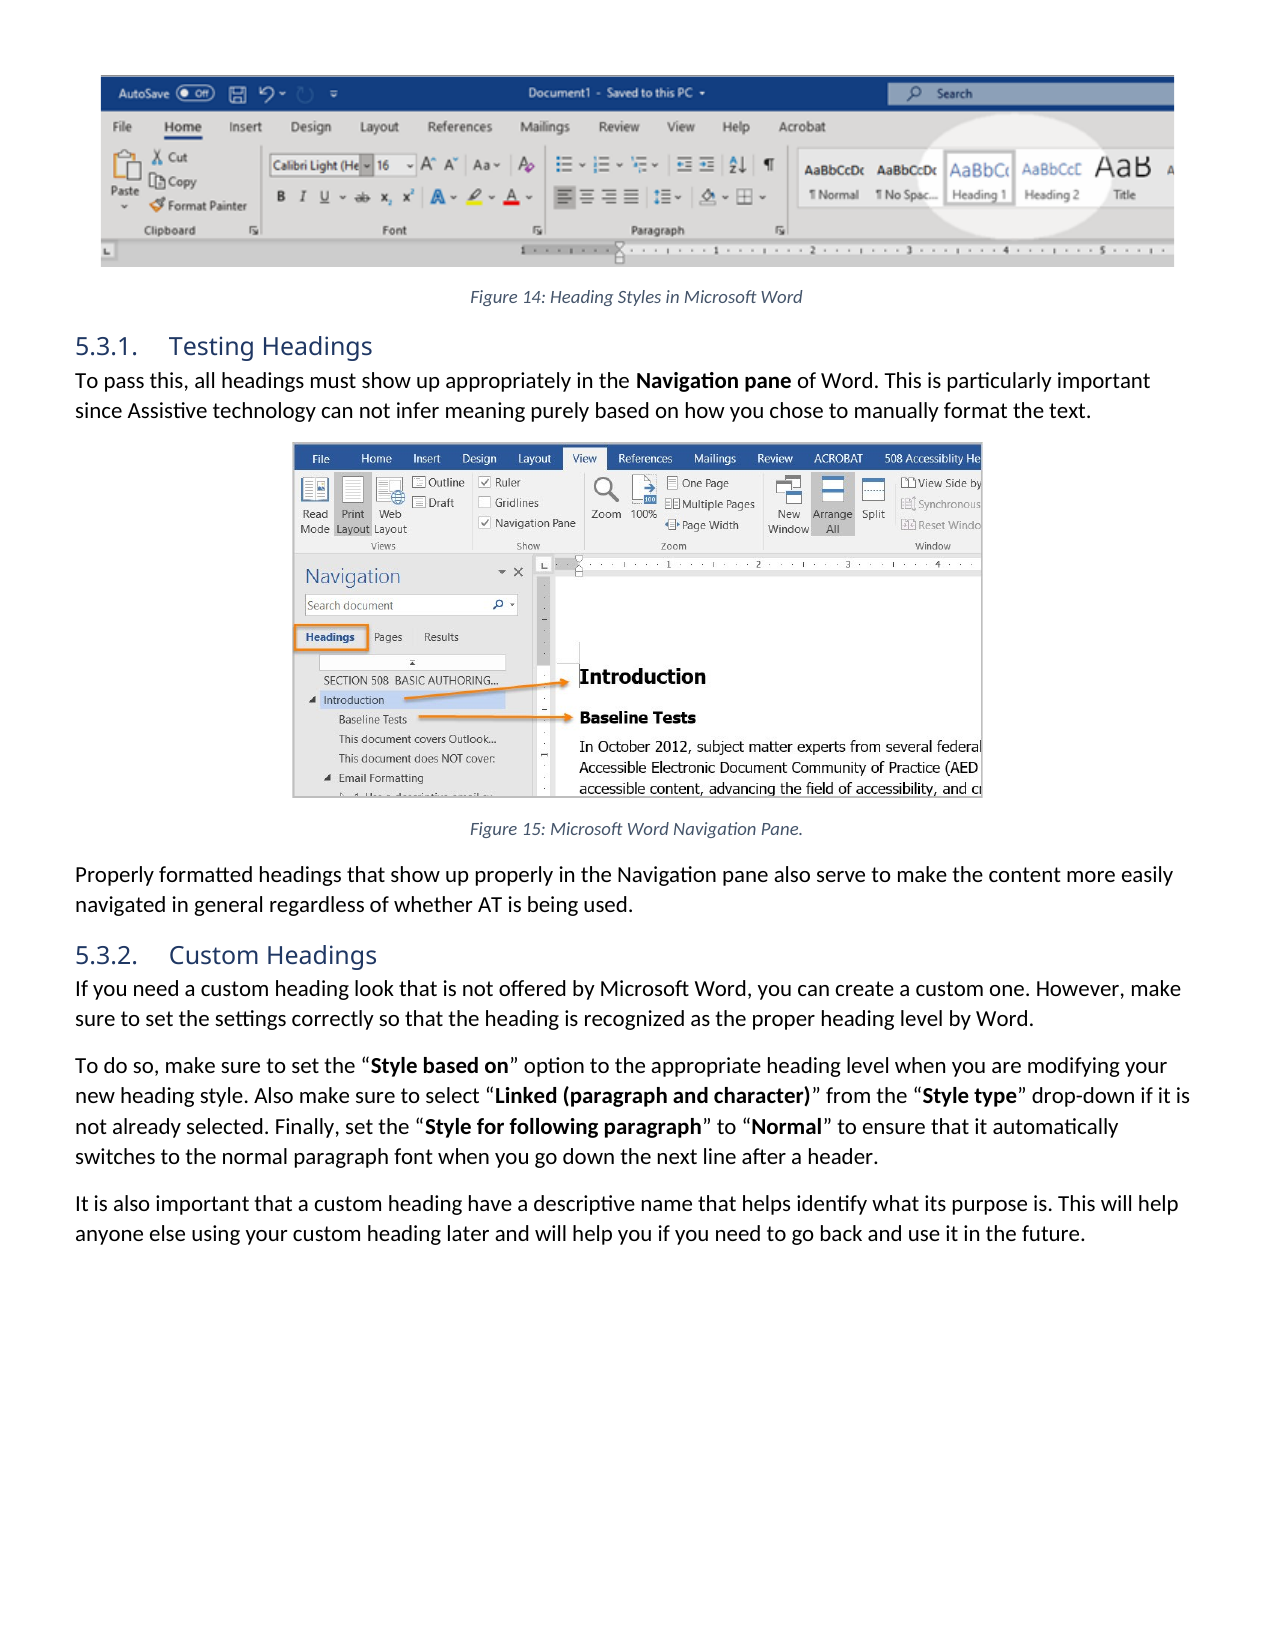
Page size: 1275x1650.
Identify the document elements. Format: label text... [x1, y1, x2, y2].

text Custom Headings [75, 937, 1200, 972]
picture [100, 75, 1175, 267]
text Testing Headings [75, 329, 1200, 363]
text If you need a custom heading look that is not offered by Microsoft Word, you can create a custom one. However, make sure to set the settings correctly so that the heading is recognized as the proper heading level by Word. [75, 974, 1200, 1032]
text To pass this, all headings must show up appropriately in the Navigation pane of Word. This is particularly important since Assistive technology can not infer meaning purely based on how you chose to manually format the text. [75, 366, 1200, 424]
picture [292, 442, 983, 798]
text To do so, make sure to set the “Style based on” option to the appropriate heading level when you are modifying your new heading style. Also make sure to select “Linked (paragraph and character)” from the “Style type” drop-down if it is not already selected. Finally, set the “Style for following paragraph” to “Normal” to ensure that it automatically switches to the normal paragraph font when you go down the next line after a header. [75, 1051, 1200, 1170]
text It is also important that a custom heading have a descriptive name that helps identify what its purpose is. This will help anyone else using your custom heading later and will help you if you need to go back and use it in the future. [75, 1189, 1200, 1247]
text Properly formatted headings that show up properly in the Navigation pane also serve to make the content more easily navigated in general regardless of whether AT is being used. [75, 860, 1200, 919]
